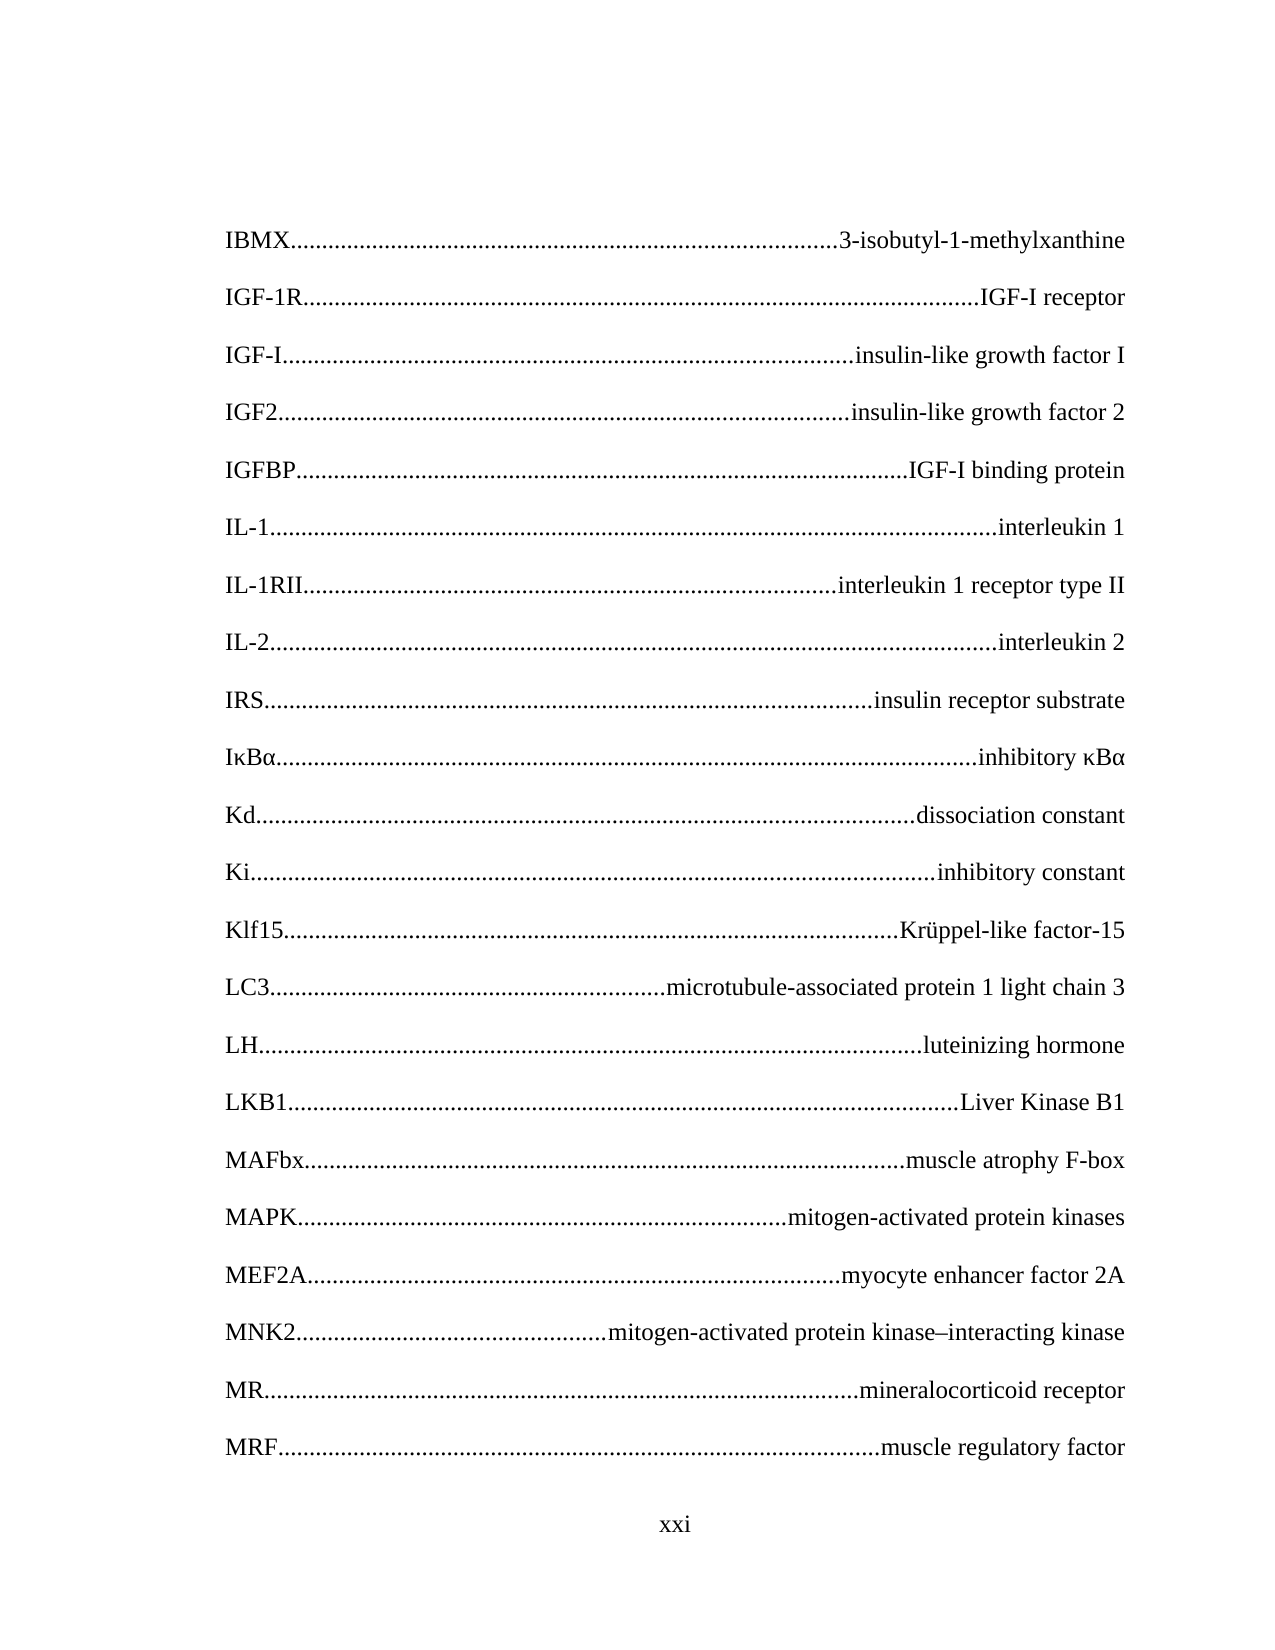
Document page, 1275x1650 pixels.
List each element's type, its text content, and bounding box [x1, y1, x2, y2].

list IκBα inhibitory κBα [225, 742, 1125, 771]
list LKB1 Liver Kinase B1 [225, 1087, 1125, 1116]
list MRF muscle regulatory factor [225, 1432, 1125, 1461]
list IL-2 interleukin 2 [225, 627, 1125, 656]
list IGF-I insulin-like growth factor I [225, 340, 1125, 369]
list Klf15 Krüppel-like factor-15 [225, 915, 1125, 944]
list MAFbx muscle atrophy F-box [225, 1145, 1125, 1174]
list IGF-1R IGF-I receptor [225, 282, 1125, 311]
list LH luteinizing hormone [225, 1030, 1125, 1059]
list LC3 microtubule-associated protein 1 light chain 3 [225, 972, 1125, 1001]
list IL-1RII interleukin 1 receptor type II [225, 570, 1125, 599]
list MR mineralocorticoid receptor [225, 1375, 1125, 1404]
list IL-1 interleukin 1 [225, 512, 1125, 541]
list MEF2A myocyte enhancer factor 2A [225, 1260, 1125, 1289]
list IGFBP IGF-I binding protein [225, 455, 1125, 484]
list IBMX 3-isobutyl-1-methylxanthine [225, 225, 1125, 254]
list Kd dissociation constant [225, 800, 1125, 829]
list Ki inhibitory constant [225, 857, 1125, 886]
list IGF2 insulin-like growth factor 2 [225, 397, 1125, 426]
list IRS insulin receptor substrate [225, 685, 1125, 714]
list MNK2 mitogen-activated protein kinase–interacting kinase [225, 1317, 1125, 1346]
list MAPK mitogen-activated protein kinases [225, 1202, 1125, 1231]
